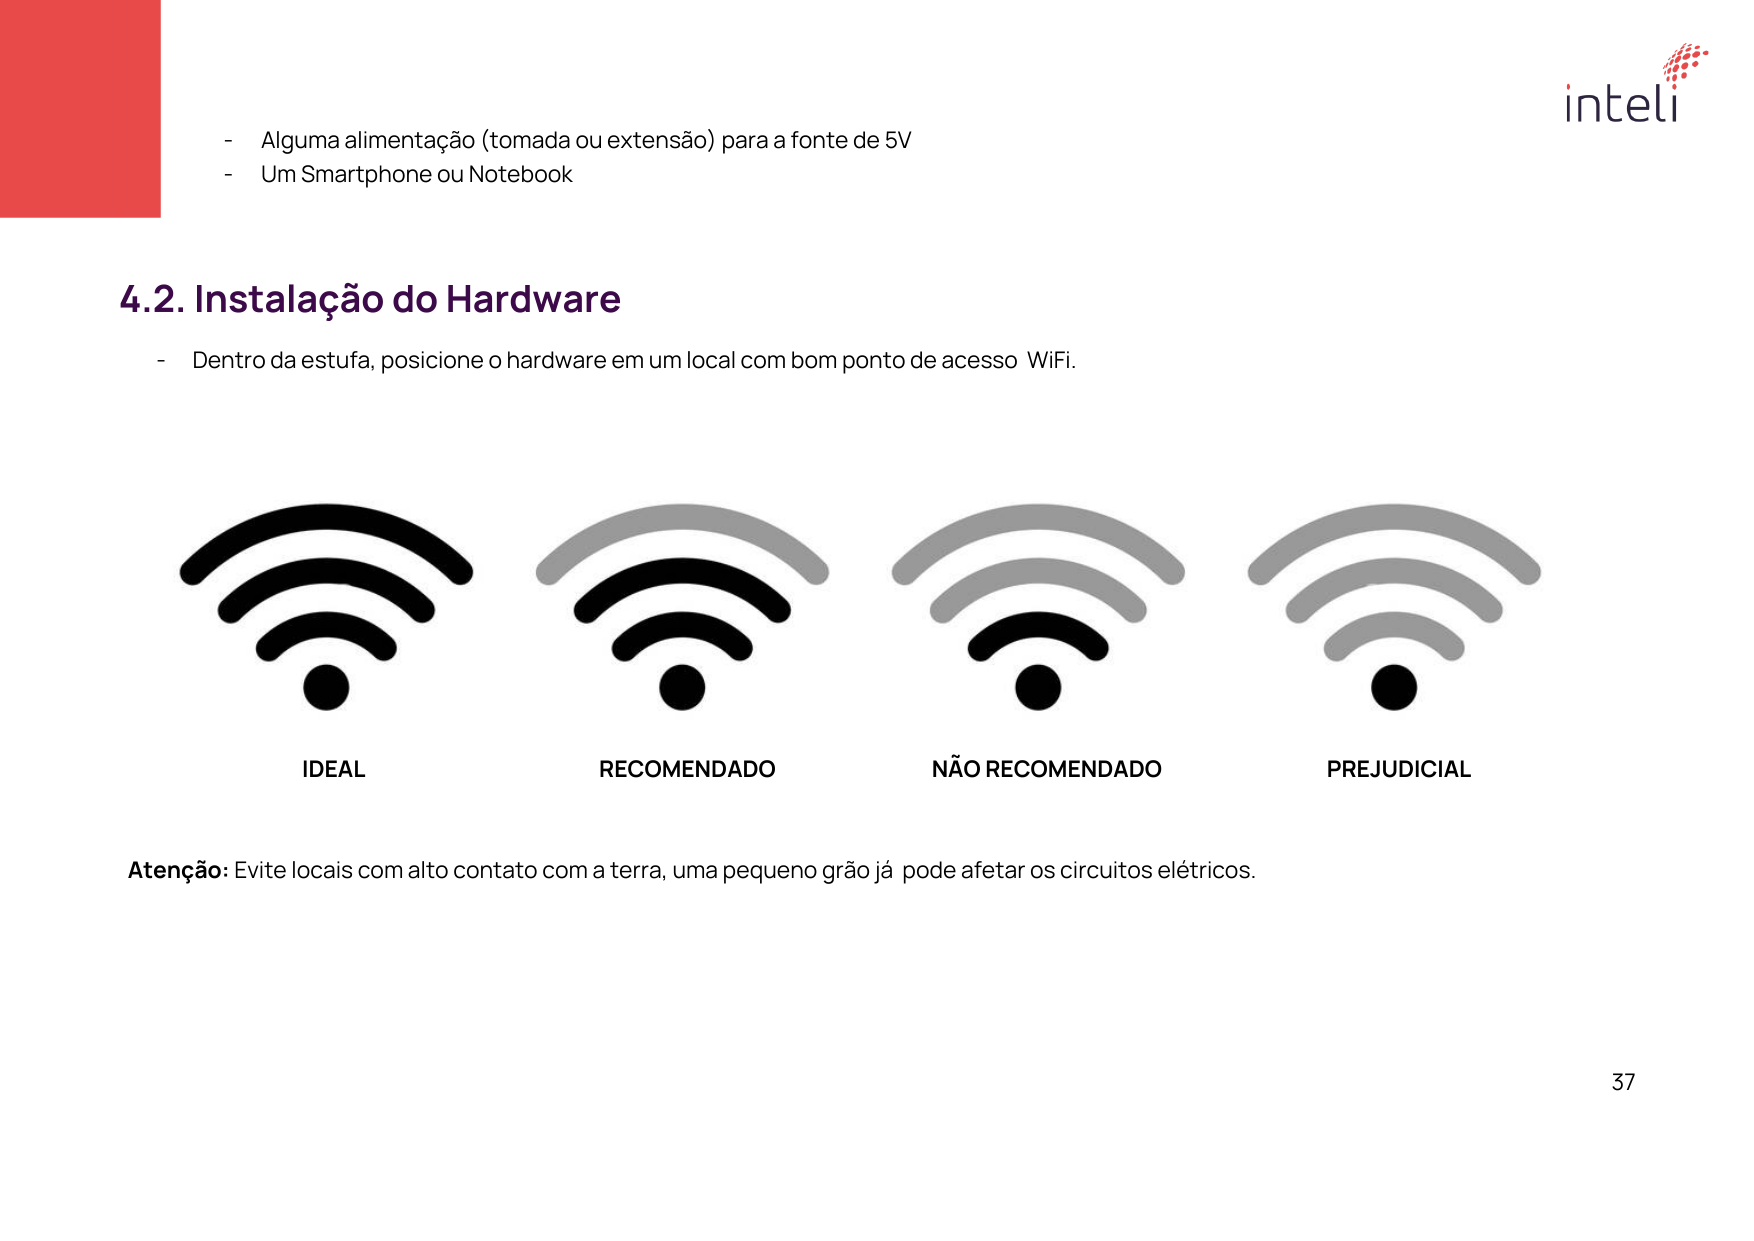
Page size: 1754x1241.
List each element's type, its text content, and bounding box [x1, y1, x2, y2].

list Alguma alimentação (tomada ou extensão) para a fonte de 5V [156, 124, 1636, 155]
picture [118, 445, 1603, 734]
subtitle 4.2. Instalação do Hardware [118, 272, 1636, 323]
picture [0, 0, 161, 218]
list Um Smartphone ou Notebook [156, 158, 1636, 189]
text IDEAL RECOMENDADO NÃO RECOMENDADO PREJUDICIAL [118, 753, 1636, 784]
list Dentro da estufa, posicione o hardware em um local com bom ponto de acesso WiFi. [156, 344, 1636, 376]
picture [1566, 43, 1709, 122]
text Atenção: Evite locais com alto contato com a terra, uma pequeno grão já pode afetar os circuitos elétricos. [118, 854, 1636, 886]
